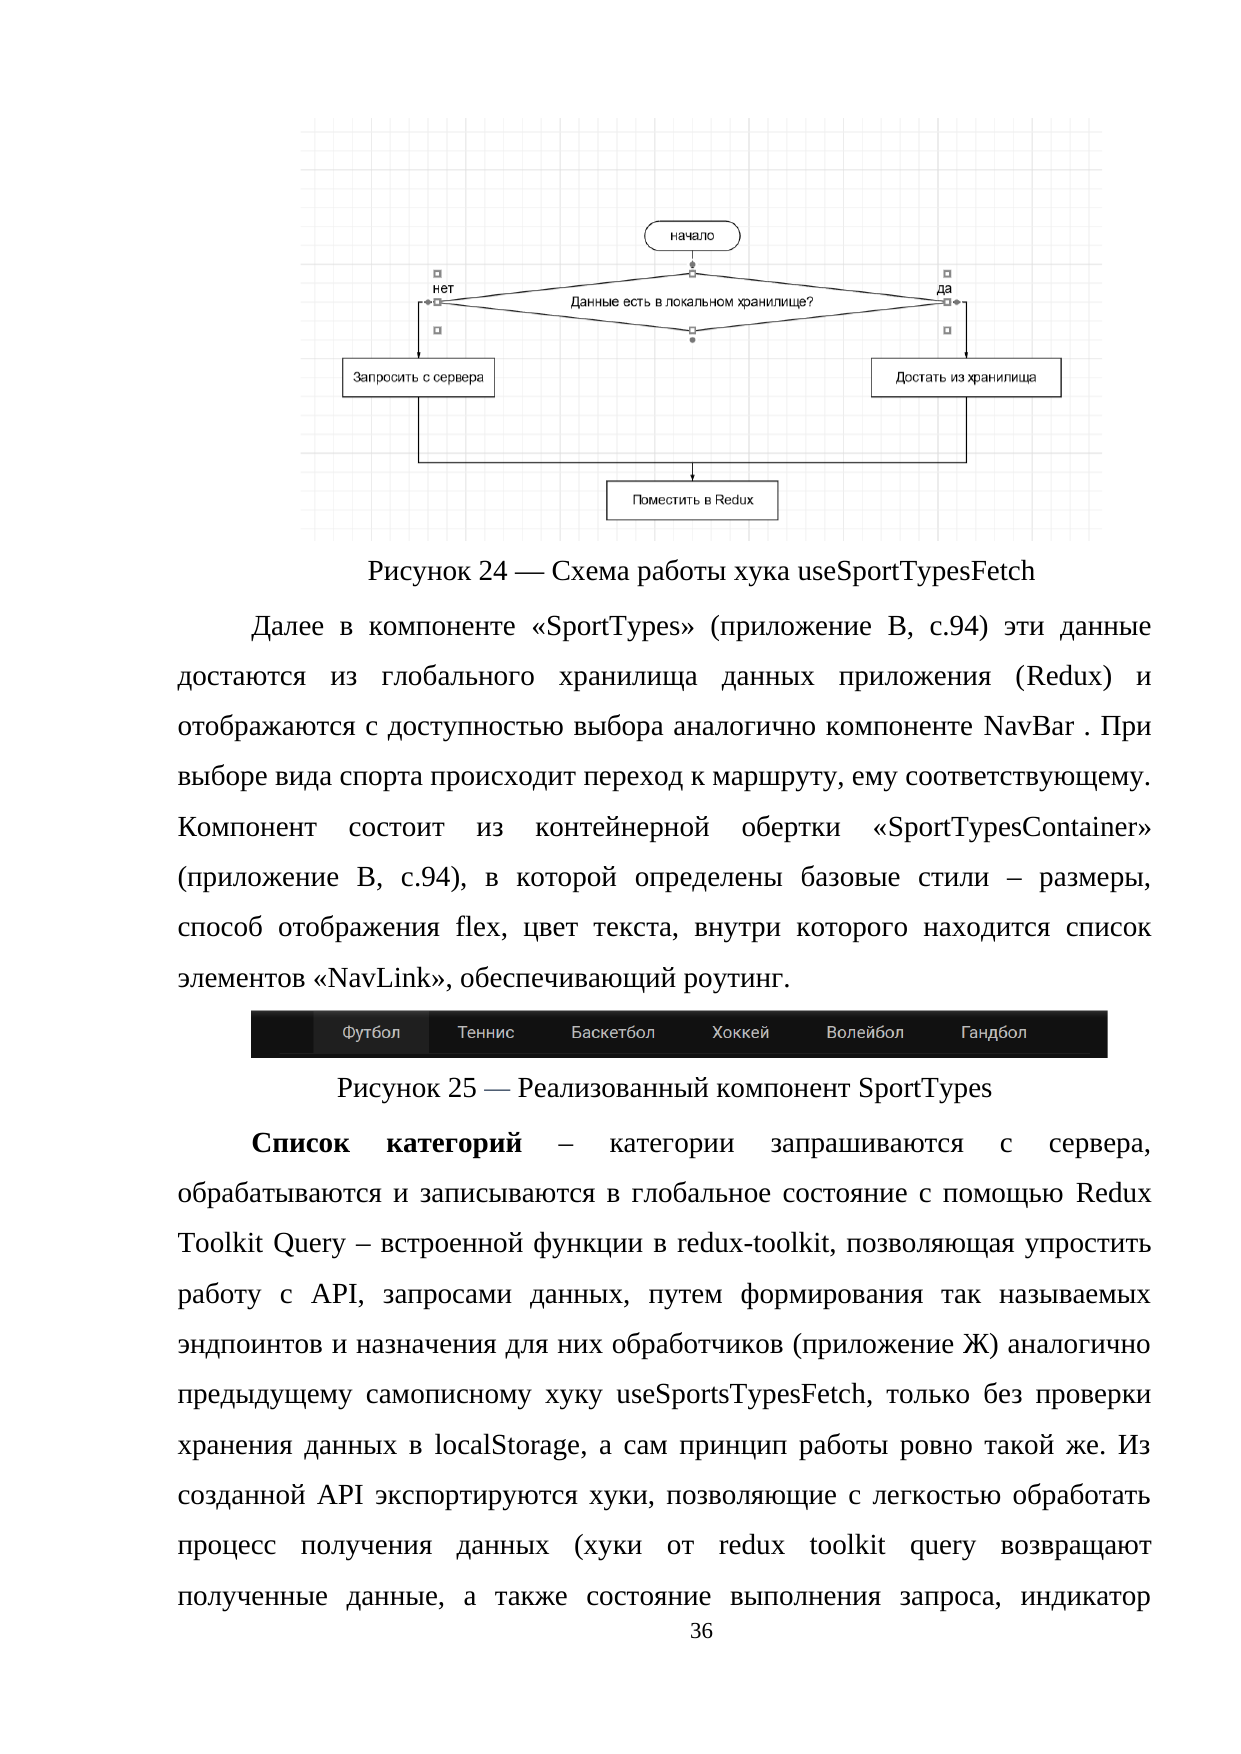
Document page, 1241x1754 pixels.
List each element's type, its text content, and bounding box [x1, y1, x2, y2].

text Рисунок 24 — Схема работы хука useSportTypesFetch [177, 553, 1152, 587]
text Далее в компоненте «SportTypes» (приложение В, с.94) эти данные достаются из глобального хранилища данных приложения (Redux) и отображаются с доступностью выбора аналогично компоненте NavBar . При выборе вида спорта происходит переход к маршруту, ему соответствующему. Компонент состоит из контейнерной обертки «SportTypesContainer» (приложение В, с.94), в которой определены базовые стили – размеры, способ отображения flex, цвет текста, внутри которого находится список элементов «NavLink», обеспечивающий роутинг. [177, 608, 1152, 993]
text Рисунок 25 — Реализованный компонент SportTypes [177, 1071, 1152, 1104]
picture [300, 118, 1103, 541]
picture [251, 1010, 1108, 1058]
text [177, 1125, 1152, 1611]
